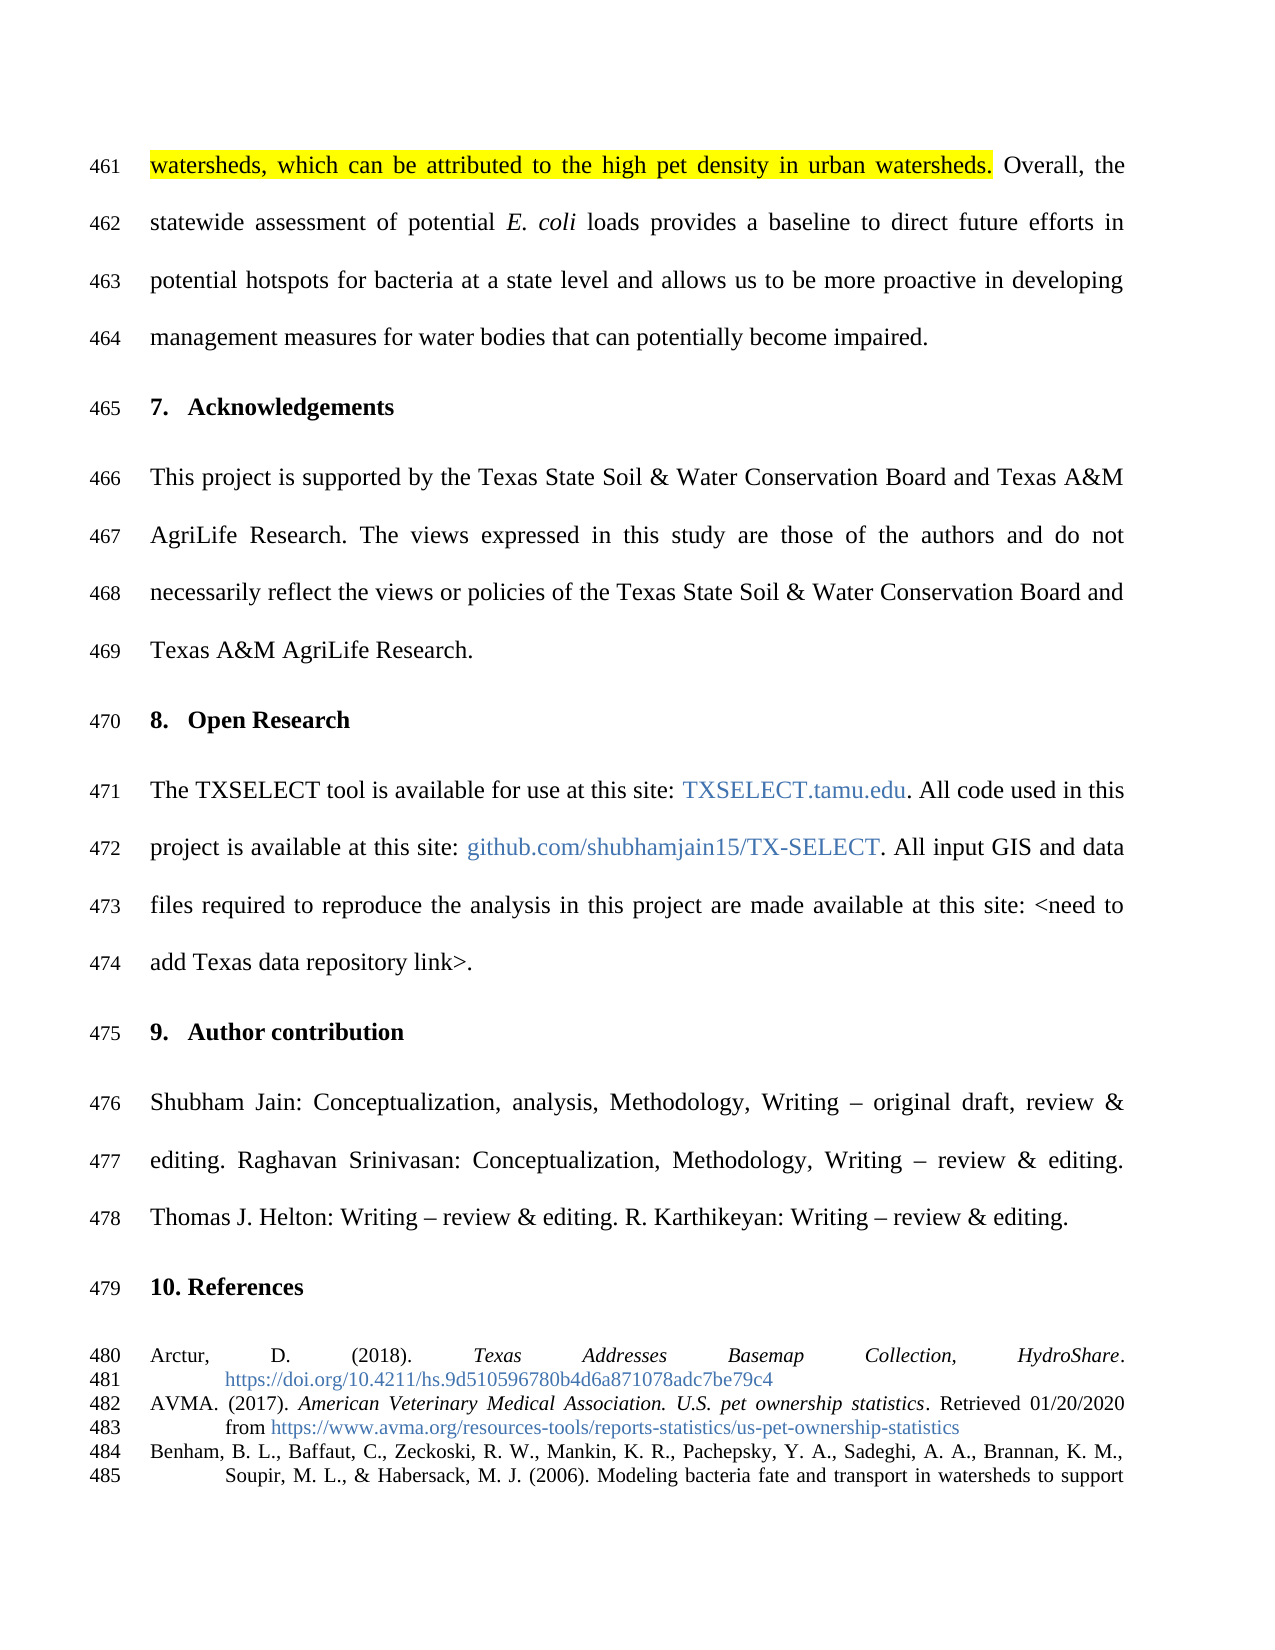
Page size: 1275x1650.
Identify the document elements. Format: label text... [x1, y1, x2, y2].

text AVMA. (2017). American Veterinary Medical Association. U.S. pet ownership statistics. Retrieved 01/20/2020 from https://www.avma.org/resources-tools/reports-statistics/us-pet-ownership-statistics [150, 1391, 1125, 1439]
subtitle Author contribution [150, 1017, 1125, 1046]
text Arctur, D. (2018). Texas Addresses Basemap Collection, HydroShare. https://doi.org/10.4211/hs.9d510596780b4d6a871078adc7be79c4 [150, 1342, 1125, 1391]
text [150, 150, 1125, 351]
subtitle References [150, 1272, 1125, 1301]
text Shubham Jain: Conceptualization, analysis, Methodology, Writing – original draft, review & editing. Raghavan Srinivasan: Conceptualization, Methodology, Writing – review & editing. Thomas J. Helton: Writing – review & editing. R. Karthikeyan: Writing – review & editing. [150, 1087, 1125, 1231]
subtitle Acknowledgements [150, 392, 1125, 421]
subtitle Open Research [150, 705, 1125, 734]
text The TXSELECT tool is available for use at this site: TXSELECT.tamu.edu. All code used in this project is available at this site: github.com/shubhamjain15/TX-SELECT. All input GIS and data files required to reproduce the analysis in this project are made available at this site: <need to add Texas data repository link>. [150, 775, 1125, 976]
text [150, 1439, 1125, 1487]
text This project is supported by the Texas State Soil & Water Conservation Board and Texas A&M AgriLife Research. The views expressed in this study are those of the authors and do not necessarily reflect the views or policies of the Texas State Soil & Water Conservation Board and Texas A&M AgriLife Research. [150, 462, 1125, 664]
